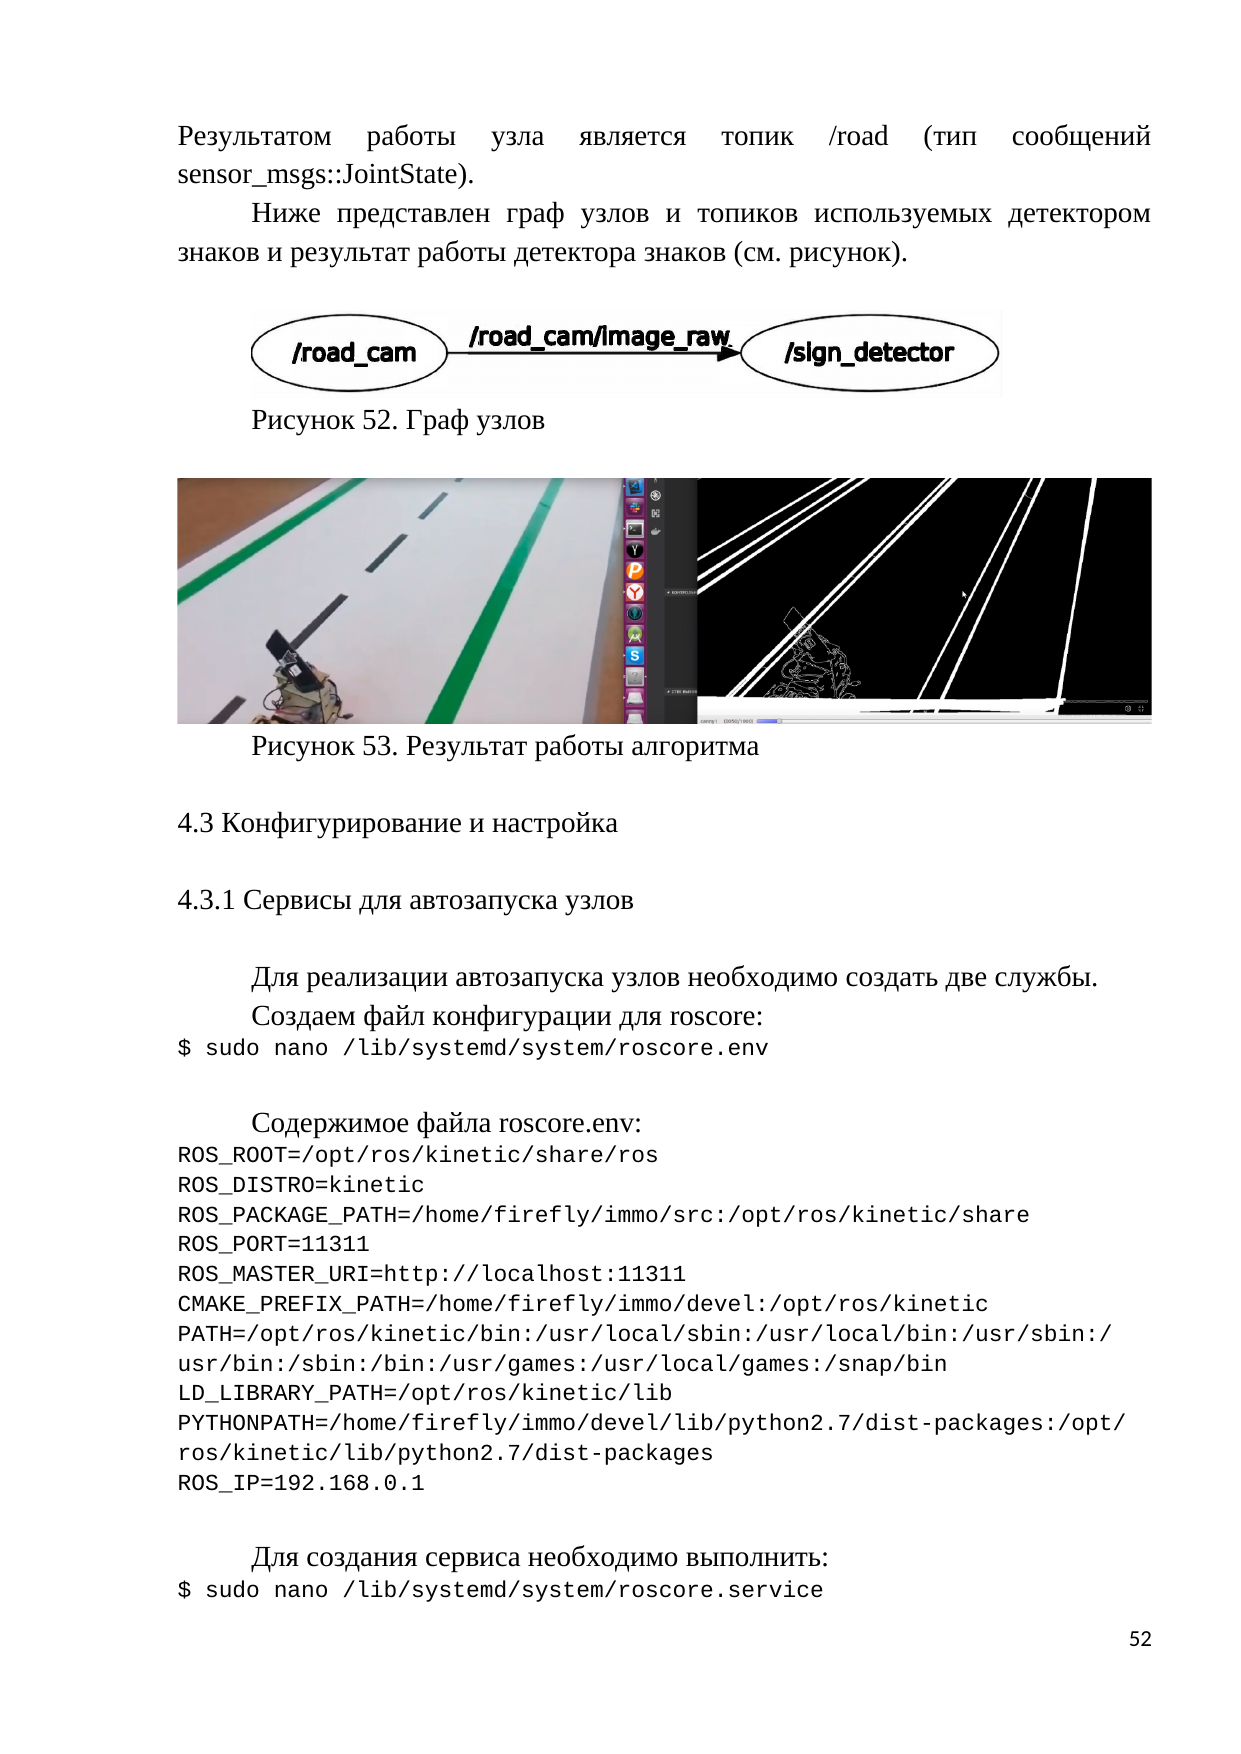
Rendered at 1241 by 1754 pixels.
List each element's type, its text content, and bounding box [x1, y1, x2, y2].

text PYTHONPATH=/home/firefly/immo/devel/lib/python2.7/dist-packages:/opt/ros/kinetic/lib/python2.7/dist-packages [177, 1411, 1152, 1467]
text ROS_ROOT=/opt/ros/kinetic/share/ros [177, 1143, 1152, 1169]
picture [177, 478, 1152, 724]
text Рисунок 52. Граф узлов [177, 402, 1152, 435]
text LD_LIBRARY_PATH=/opt/ros/kinetic/lib [177, 1382, 1152, 1408]
text ROS_DISTRO=kinetic [177, 1173, 1152, 1199]
text ROS_PACKAGE_PATH=/home/firefly/immo/src:/opt/ros/kinetic/share [177, 1203, 1152, 1229]
text ROS_PORT=11311 [177, 1233, 1152, 1259]
text 4.3 Конфигурирование и настройка [177, 805, 1152, 839]
text Для реализации автозапуска узлов необходимо создать две службы. [177, 959, 1152, 993]
text ROS_IP=192.168.0.1 [177, 1471, 1152, 1497]
text CMAKE_PREFIX_PATH=/home/firefly/immo/devel:/opt/ros/kinetic [177, 1292, 1152, 1318]
text Рисунок 53. Результат работы алгоритма [177, 728, 1152, 762]
picture [251, 310, 1003, 398]
text $ sudo nano /lib/systemd/system/roscore.env [177, 1036, 1152, 1062]
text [177, 118, 1152, 190]
text 4.3.1 Сервисы для автозапуска узлов [177, 882, 1152, 916]
text Создаем файл конфигурации для roscore: [177, 998, 1152, 1031]
text $ sudo nano /lib/systemd/system/roscore.service [177, 1578, 1152, 1604]
text PATH=/opt/ros/kinetic/bin:/usr/local/sbin:/usr/local/bin:/usr/sbin:/usr/bin:/sbin:/bin:/usr/games:/usr/local/games:/snap/bin [177, 1322, 1152, 1378]
text Ниже представлен граф узлов и топиков используемых детектором знаков и результат работы детектора знаков (см. рисунок). [177, 195, 1152, 267]
text Содержимое файла roscore.env: [177, 1105, 1152, 1138]
text Для создания сервиса необходимо выполнить: [177, 1539, 1152, 1573]
text ROS_MASTER_URI=http://localhost:11311 [177, 1262, 1152, 1288]
